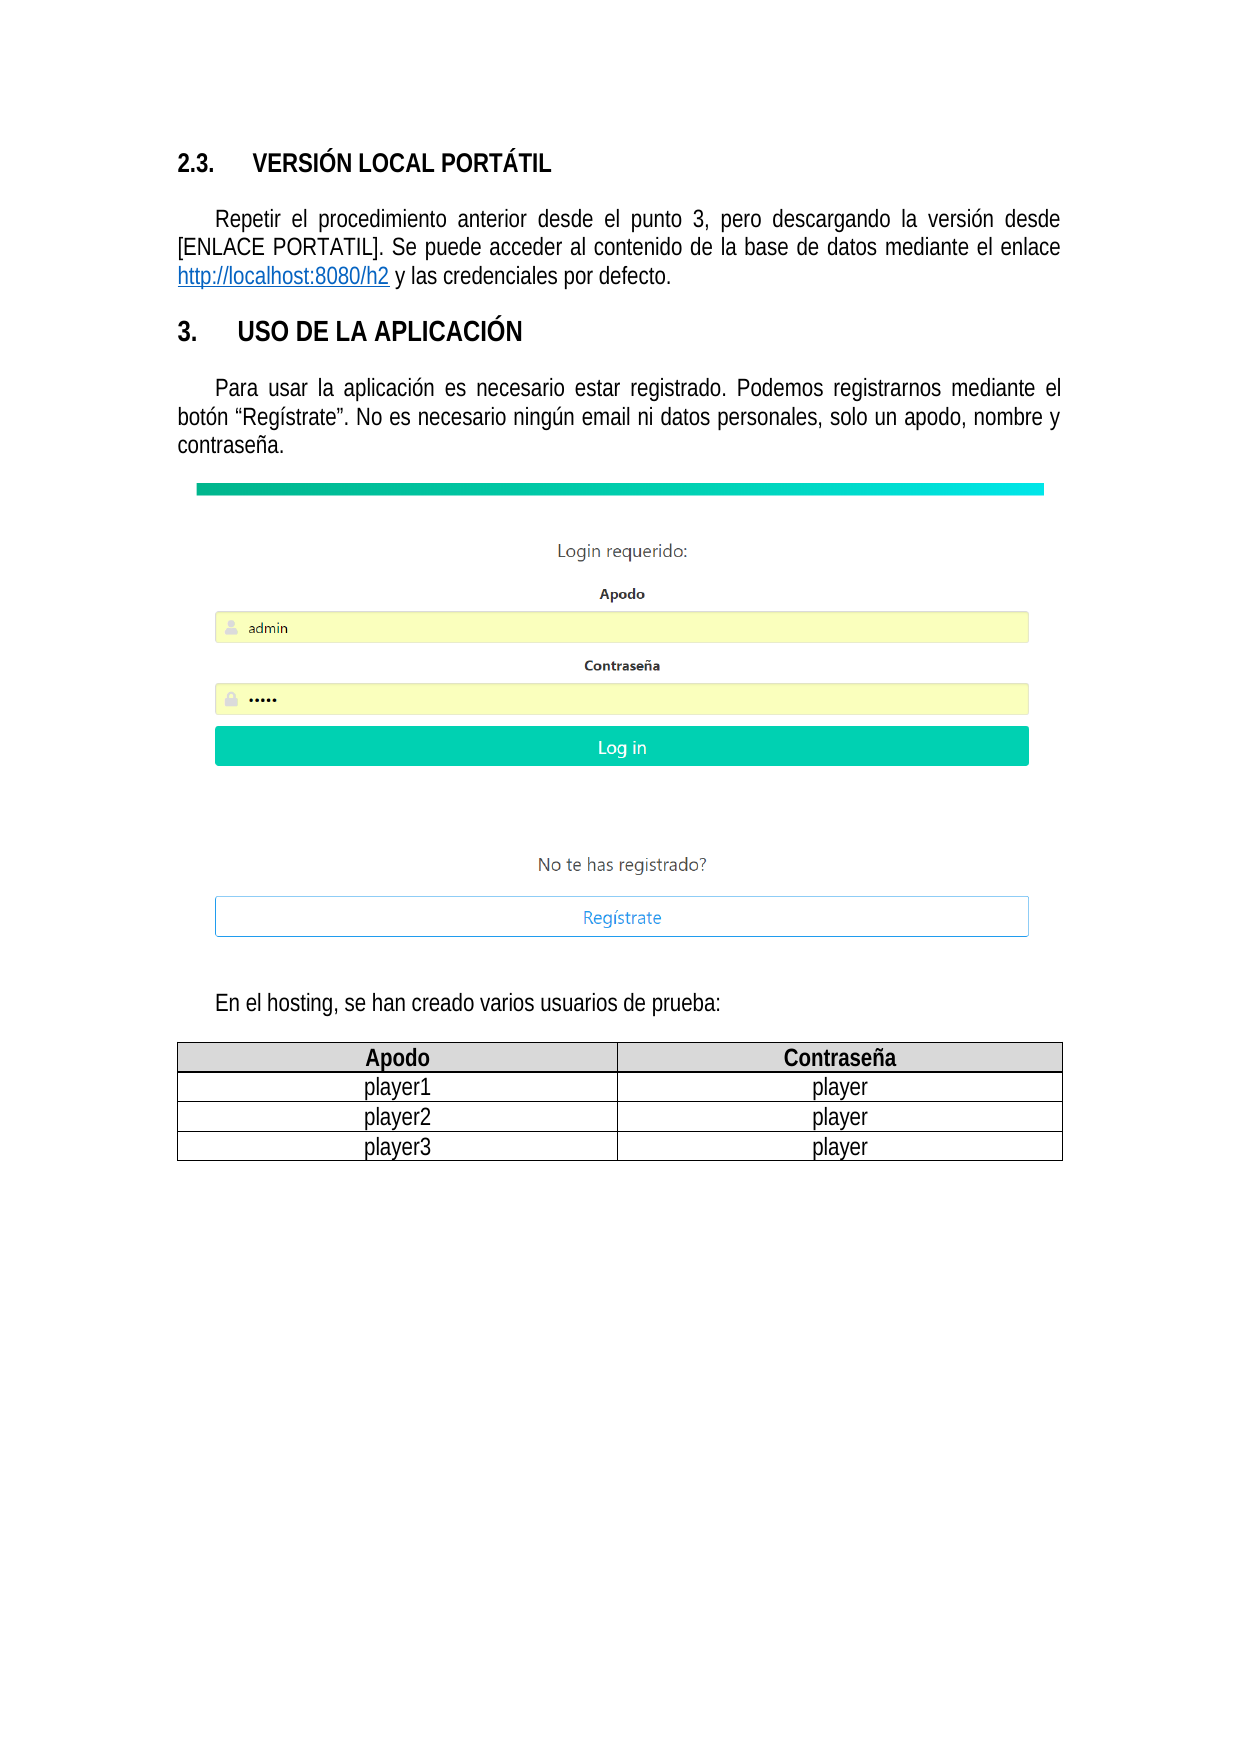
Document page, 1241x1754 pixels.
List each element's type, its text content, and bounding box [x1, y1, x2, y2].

picture [196, 483, 1044, 963]
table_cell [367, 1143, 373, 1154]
text Repetir el procedimiento anterior desde el punto 3, pero descargando la versión desde [ENLACE PORTATIL]. Se puede acceder al contenido de la base de datos mediante el enlace http://localhost:8080/h2 y las credenciales por defecto. [177, 204, 1063, 289]
subtitle VERSIÓN LOCAL PORTÁTIL [177, 148, 1063, 179]
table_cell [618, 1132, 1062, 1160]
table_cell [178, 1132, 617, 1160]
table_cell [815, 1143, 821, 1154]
text En el hosting, se han creado varios usuarios de prueba: [177, 988, 1063, 1017]
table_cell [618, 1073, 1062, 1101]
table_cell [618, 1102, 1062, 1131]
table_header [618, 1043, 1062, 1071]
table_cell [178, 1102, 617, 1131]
subtitle USO DE LA APLICACIÓN [177, 314, 1063, 348]
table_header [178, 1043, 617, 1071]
text Para usar la aplicación es necesario estar registrado. Podemos registrarnos mediante el botón “Regístrate”. No es necesario ningún email ni datos personales, solo un apodo, nombre y contraseña. [177, 373, 1063, 459]
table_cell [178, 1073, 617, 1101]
